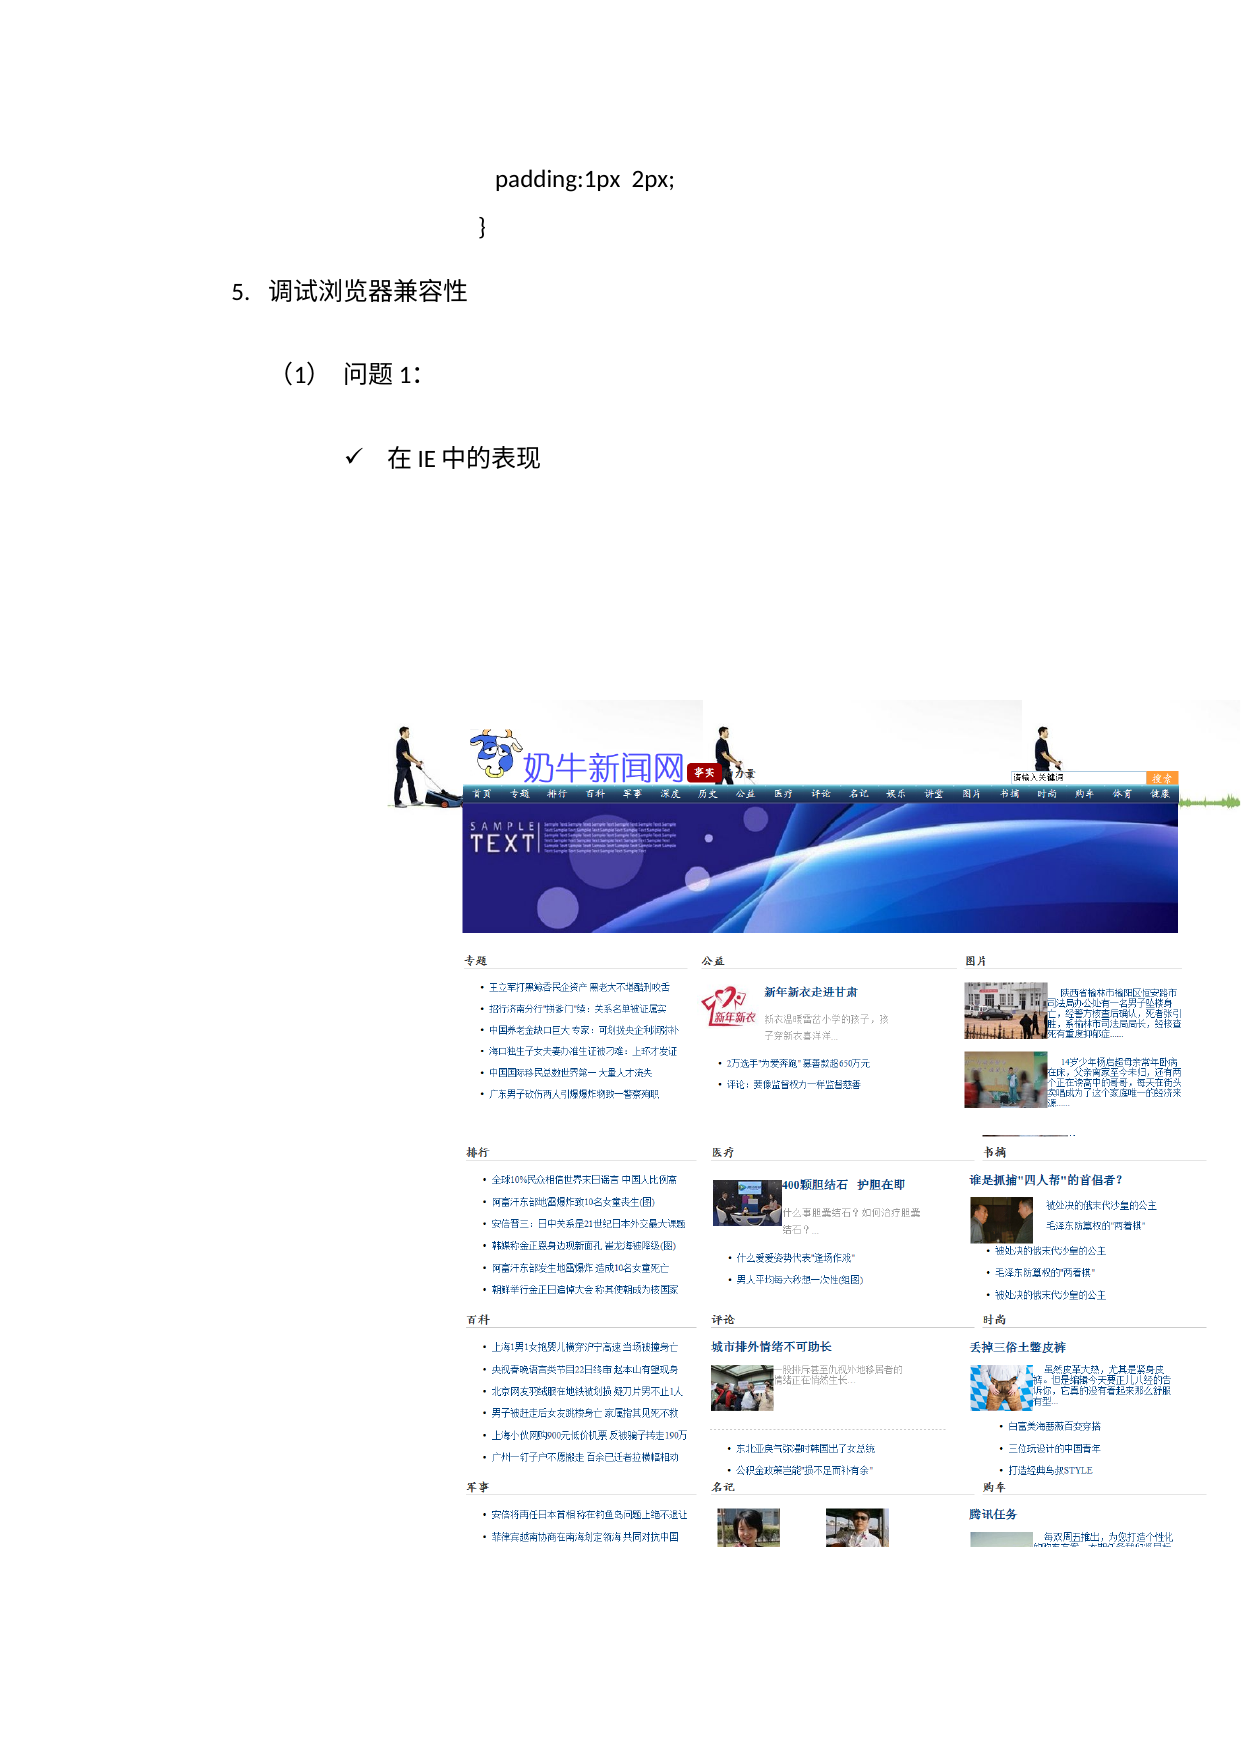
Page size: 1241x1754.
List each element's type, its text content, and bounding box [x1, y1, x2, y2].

picture [387, 1135, 1241, 1547]
list 在IE中的表现 [344, 424, 1053, 1122]
text } [387, 210, 1053, 242]
list 问题1： [269, 341, 1053, 406]
text padding:1px 2px; [387, 162, 1053, 194]
list 调试浏览器兼容性 [231, 257, 1053, 322]
picture [387, 700, 1241, 1114]
